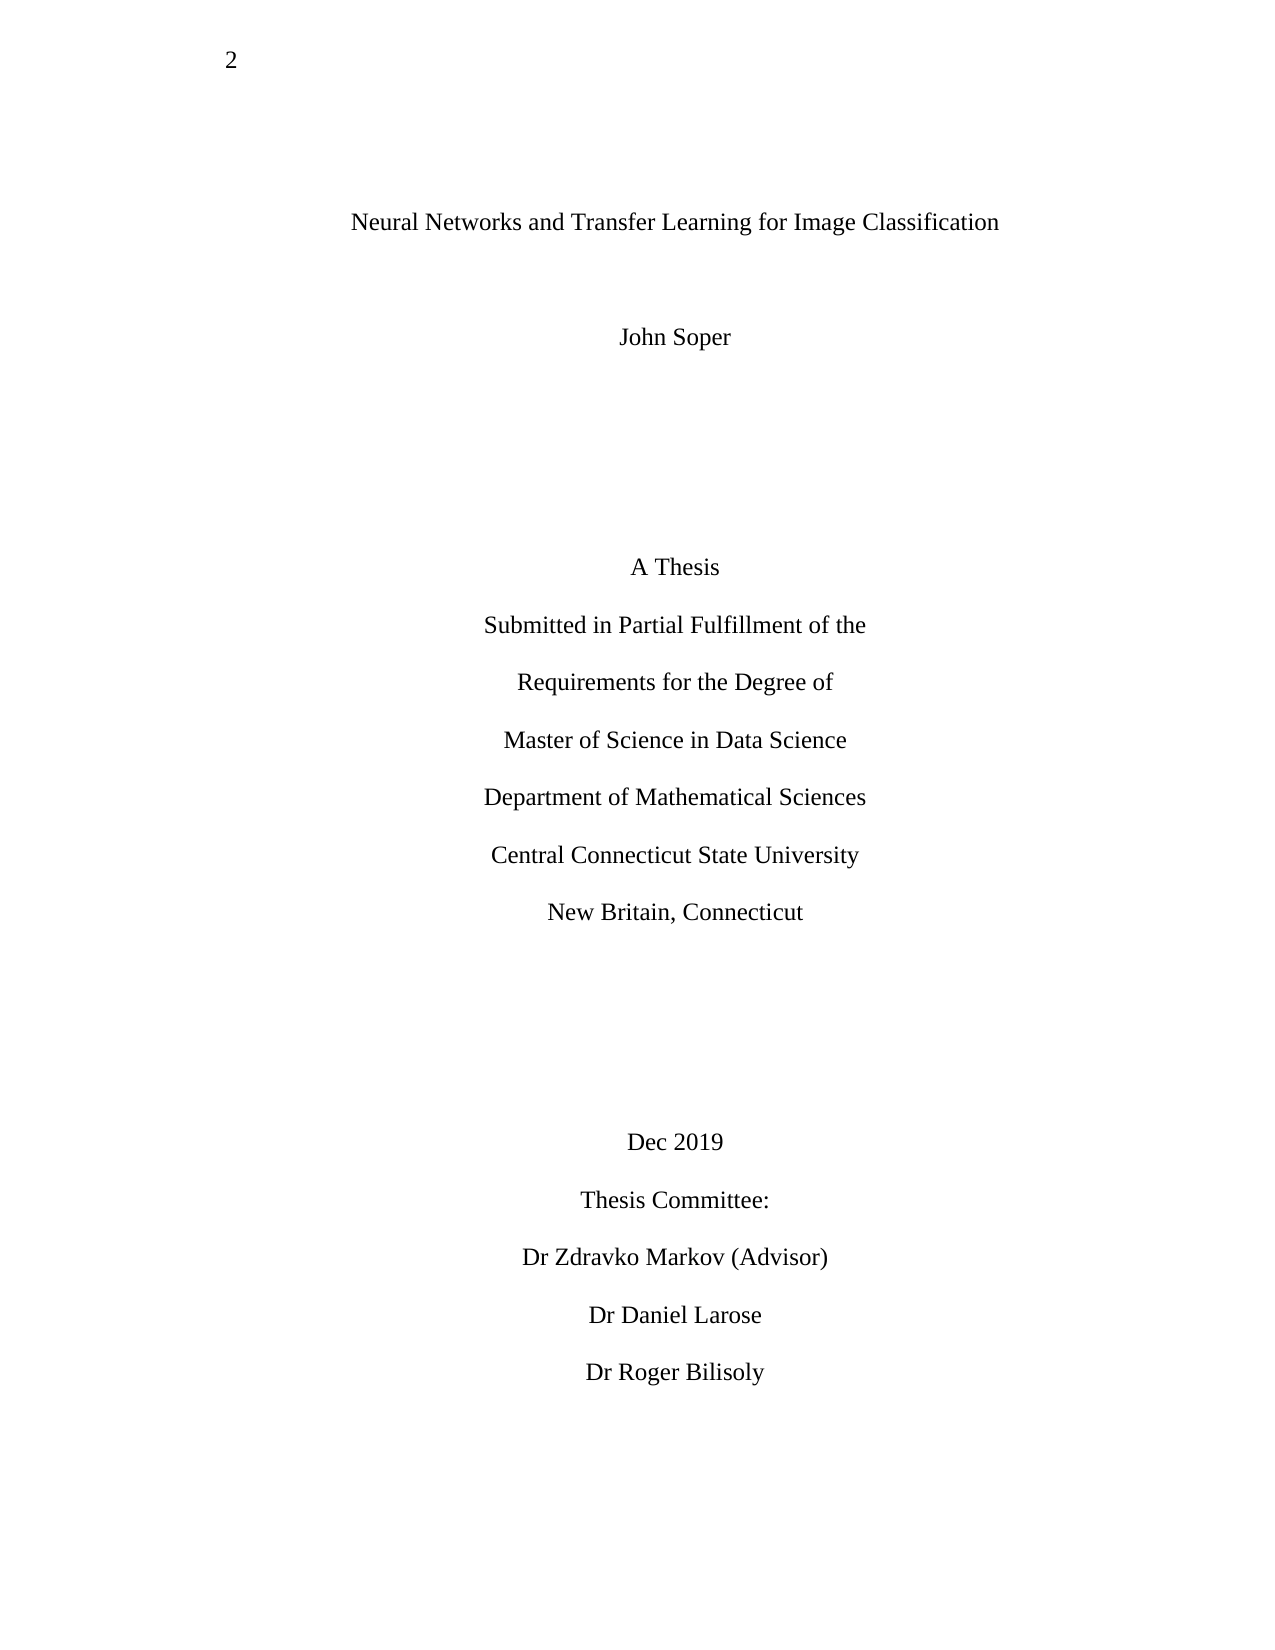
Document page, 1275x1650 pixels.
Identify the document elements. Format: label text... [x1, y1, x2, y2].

text Thesis Committee: [225, 1185, 1125, 1214]
text Neural Networks and Transfer Learning for Image Classification [225, 207, 1125, 236]
text Master of Science in Data Science [225, 725, 1125, 754]
text Dr Daniel Larose [225, 1300, 1125, 1329]
text Dr Roger Bilisoly [225, 1357, 1125, 1386]
text Department of Mathematical Sciences [225, 782, 1125, 811]
text John Soper [225, 322, 1125, 351]
text Central Connecticut State University [225, 840, 1125, 869]
text Submitted in Partial Fulfillment of the [225, 610, 1125, 639]
text New Britain, Connecticut [225, 897, 1125, 926]
text Requirements for the Degree of [225, 667, 1125, 696]
text Dr Zdravko Markov (Advisor) [225, 1242, 1125, 1271]
text A Thesis [225, 552, 1125, 581]
text Dec 2019 [225, 1127, 1125, 1156]
